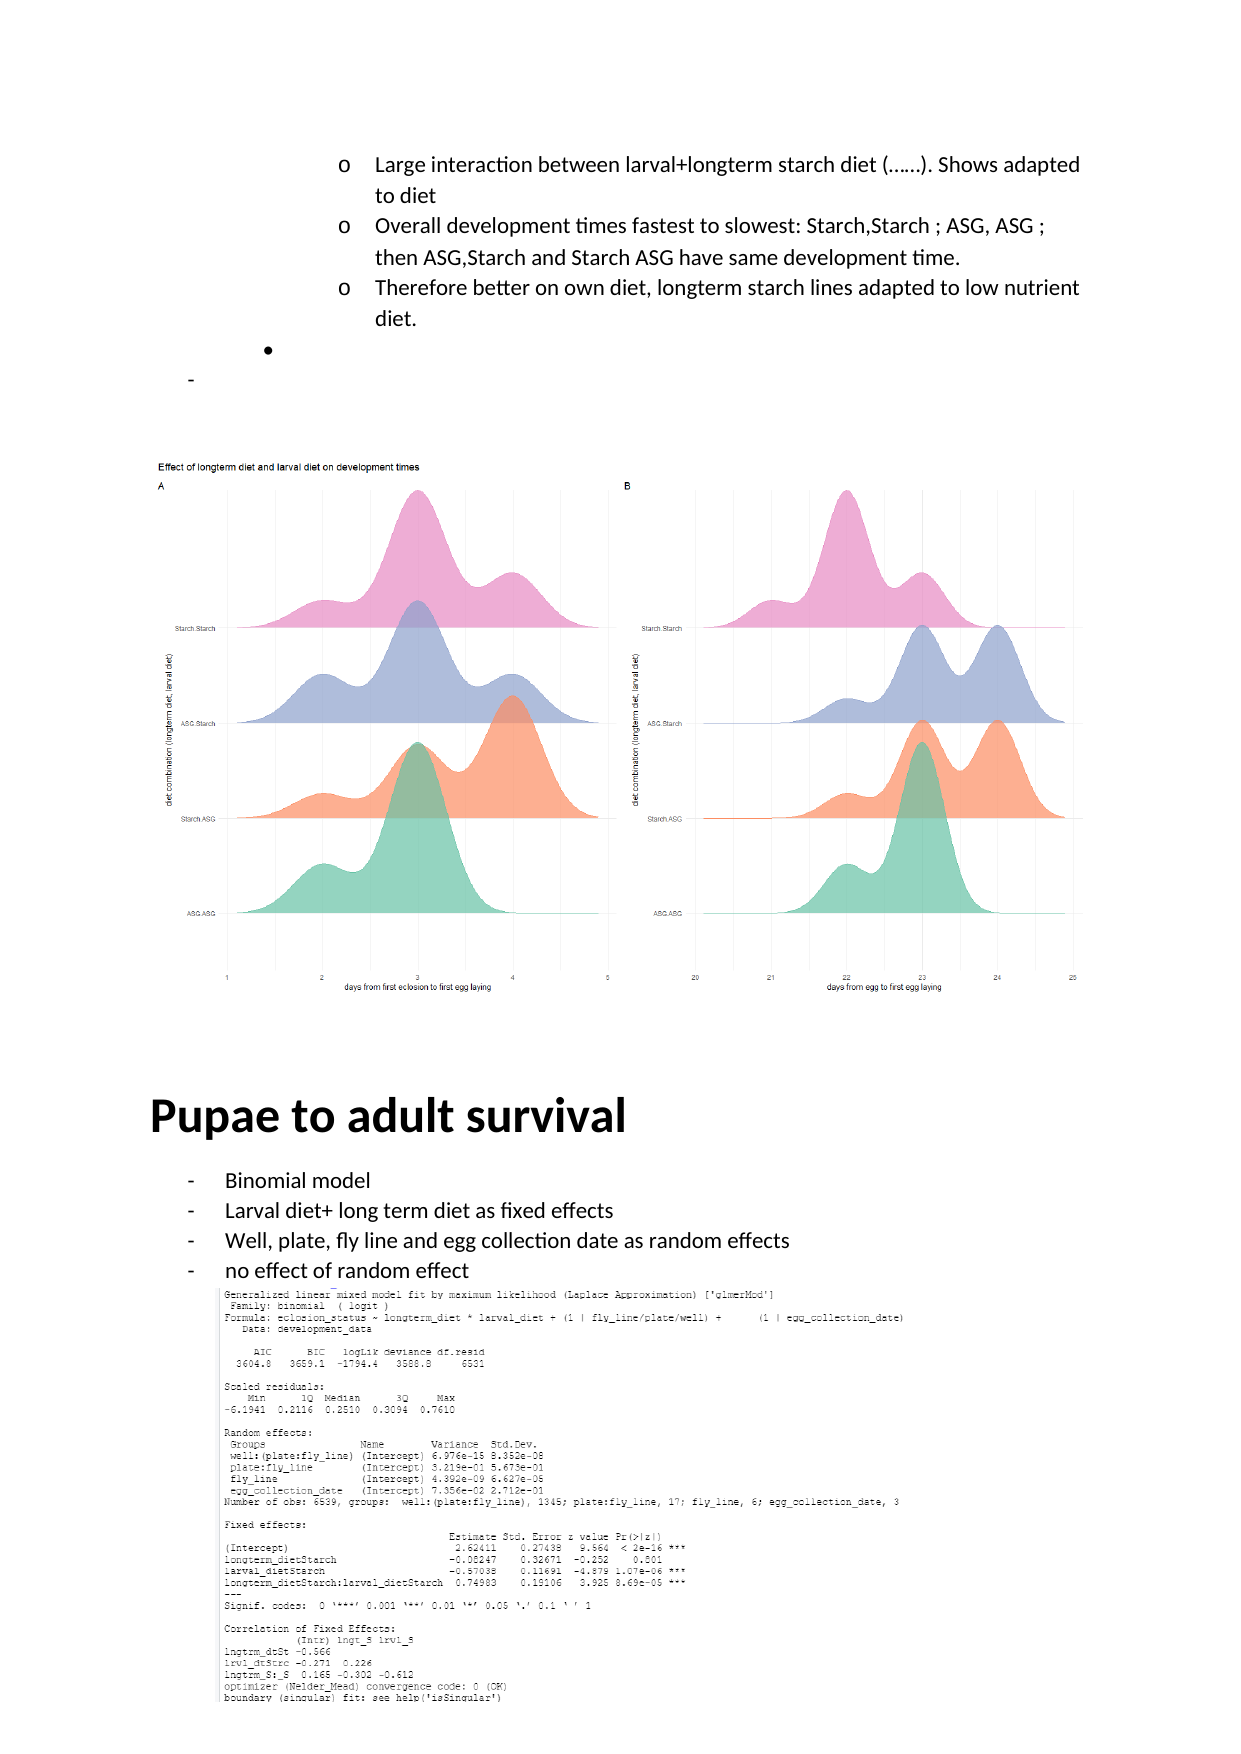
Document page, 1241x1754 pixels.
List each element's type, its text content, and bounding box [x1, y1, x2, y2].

list Binomial model [187, 1166, 1090, 1194]
list Larval diet+ long term diet as fixed effects [187, 1196, 1090, 1224]
list Therefore better on own diet, longterm starch lines adapted to low nutrient diet. [337, 273, 1090, 332]
list no effect of random effect [187, 1257, 1090, 1284]
text Pupae to adult survival [150, 599, 1090, 1144]
picture [215, 1288, 929, 1702]
picture [150, 458, 1087, 997]
list Overall development times fastest to slowest: Starch,Starch ; ASG, ASG ; then ASG,Starch and Starch ASG have same development time. [337, 212, 1090, 271]
list Large interaction between larval+longterm starch diet (……). Shows adapted to diet [337, 150, 1090, 209]
list Well, plate, fly line and egg collection date as random effects [187, 1226, 1090, 1254]
